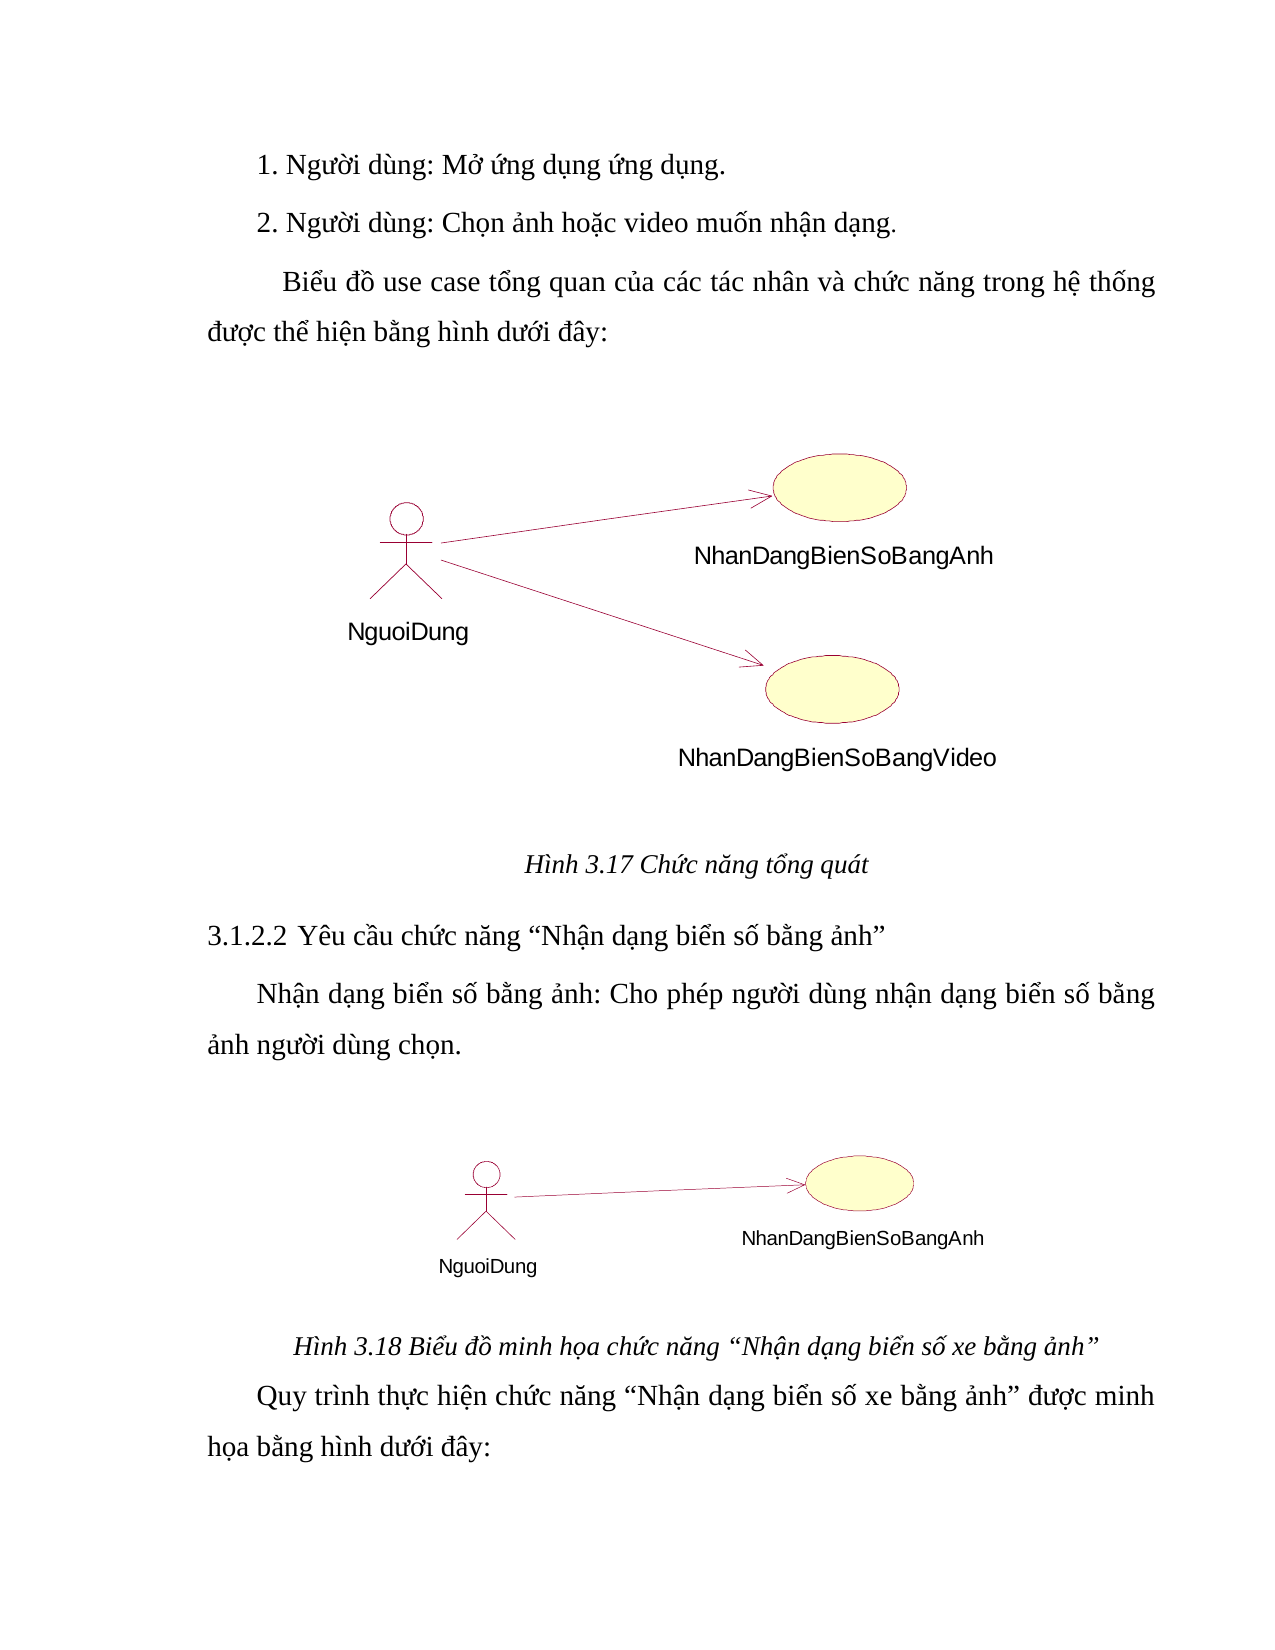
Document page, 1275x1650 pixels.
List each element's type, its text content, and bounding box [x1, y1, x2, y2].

text 1. Người dùng: Mở ứng dụng ứng dụng. [207, 147, 1156, 181]
text Nhận dạng biển số bằng ảnh: Cho phép người dùng nhận dạng biển số bằng ảnh người dùng chọn. [207, 976, 1156, 1060]
subtitle Yêu cầu chức năng “Nhận dạng biển số bằng ảnh” [207, 918, 1156, 951]
text 2. Người dùng: Chọn ảnh hoặc video muốn nhận dạng. [207, 206, 1156, 239]
text Quy trình thực hiện chức năng “Nhận dạng biển số xe bằng ảnh” được minh họa bằng hình dưới đây: [207, 1378, 1156, 1462]
text Biểu đồ use case tổng quan của các tác nhân và chức năng trong hệ thống được thể hiện bằng hình dưới đây: [207, 264, 1156, 348]
